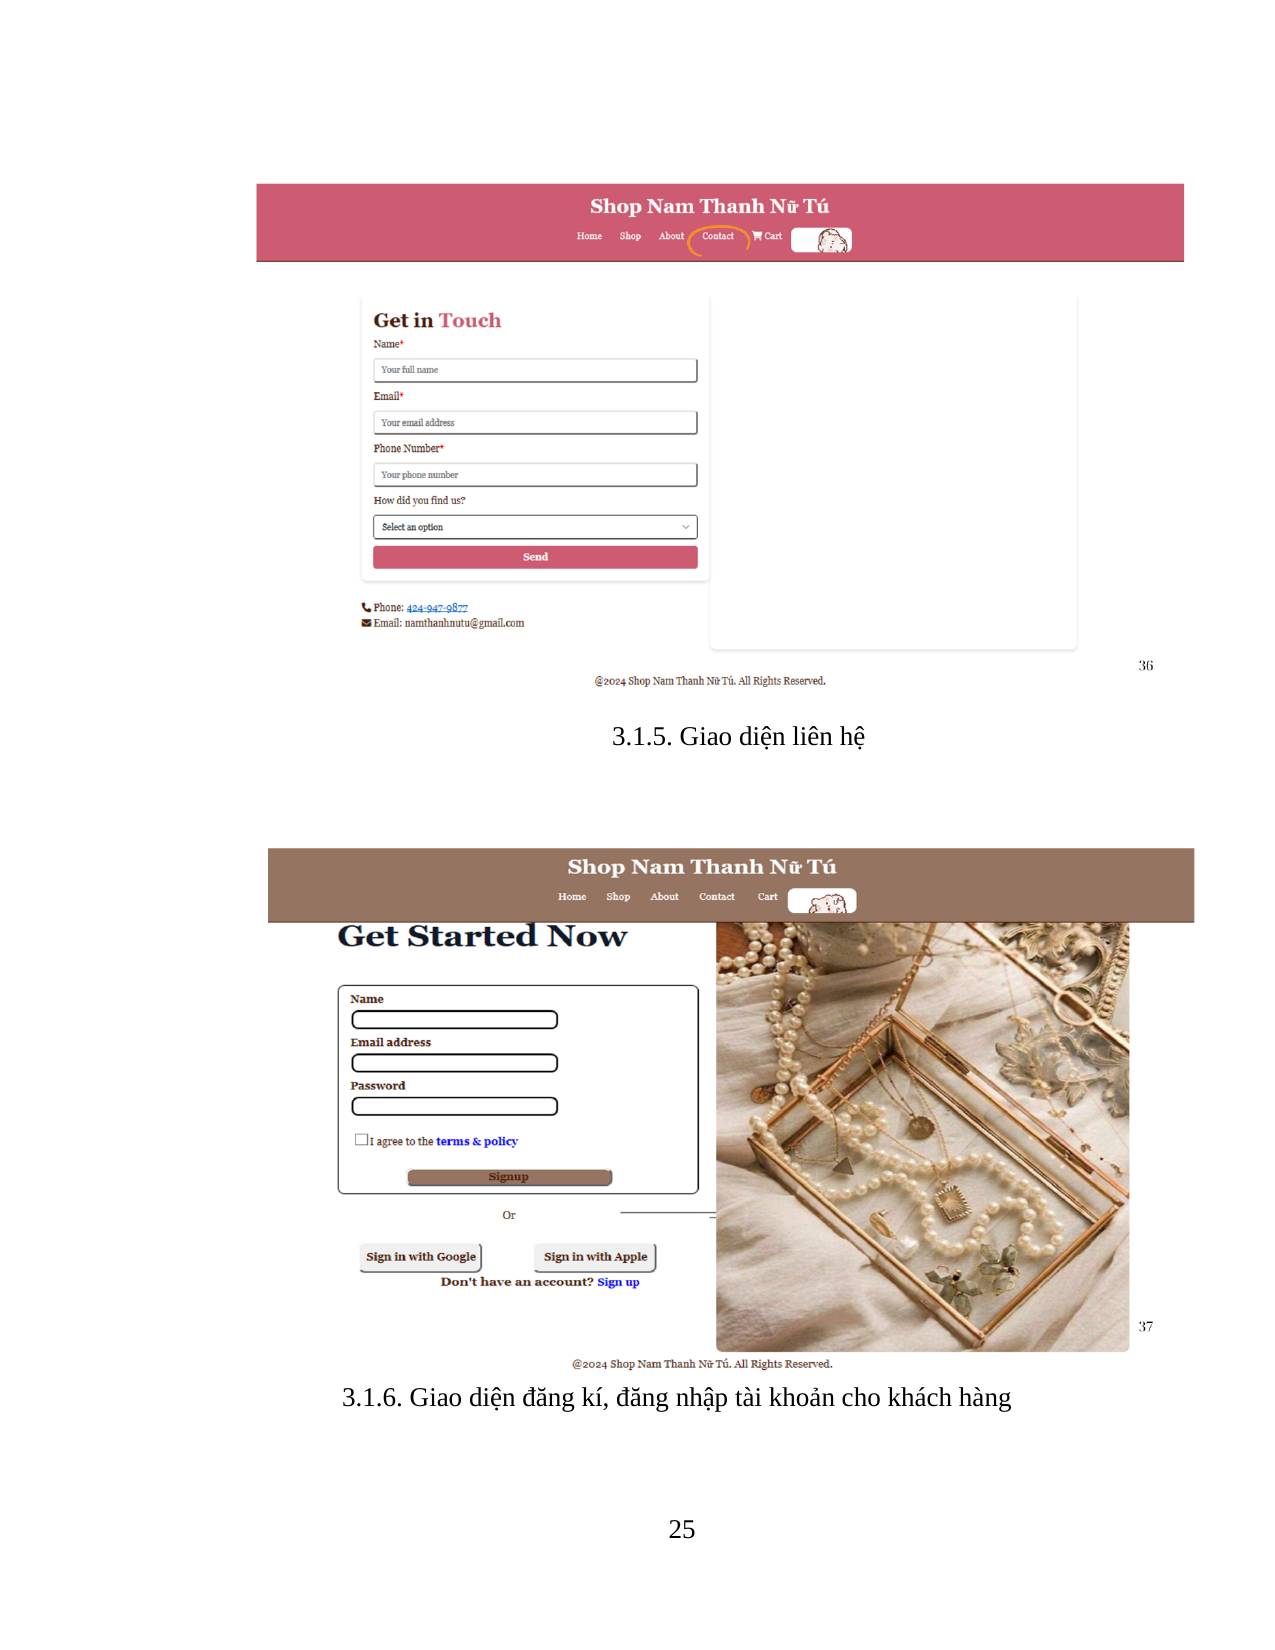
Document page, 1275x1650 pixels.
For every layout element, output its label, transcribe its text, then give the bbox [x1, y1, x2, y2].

picture [244, 838, 1195, 1373]
text 3.1.5. Giao diện liên hệ [207, 720, 1157, 751]
picture [244, 177, 1195, 712]
text 3.1.6. Giao diện đăng kí, đăng nhập tài khoản cho khách hàng [207, 1381, 1157, 1412]
